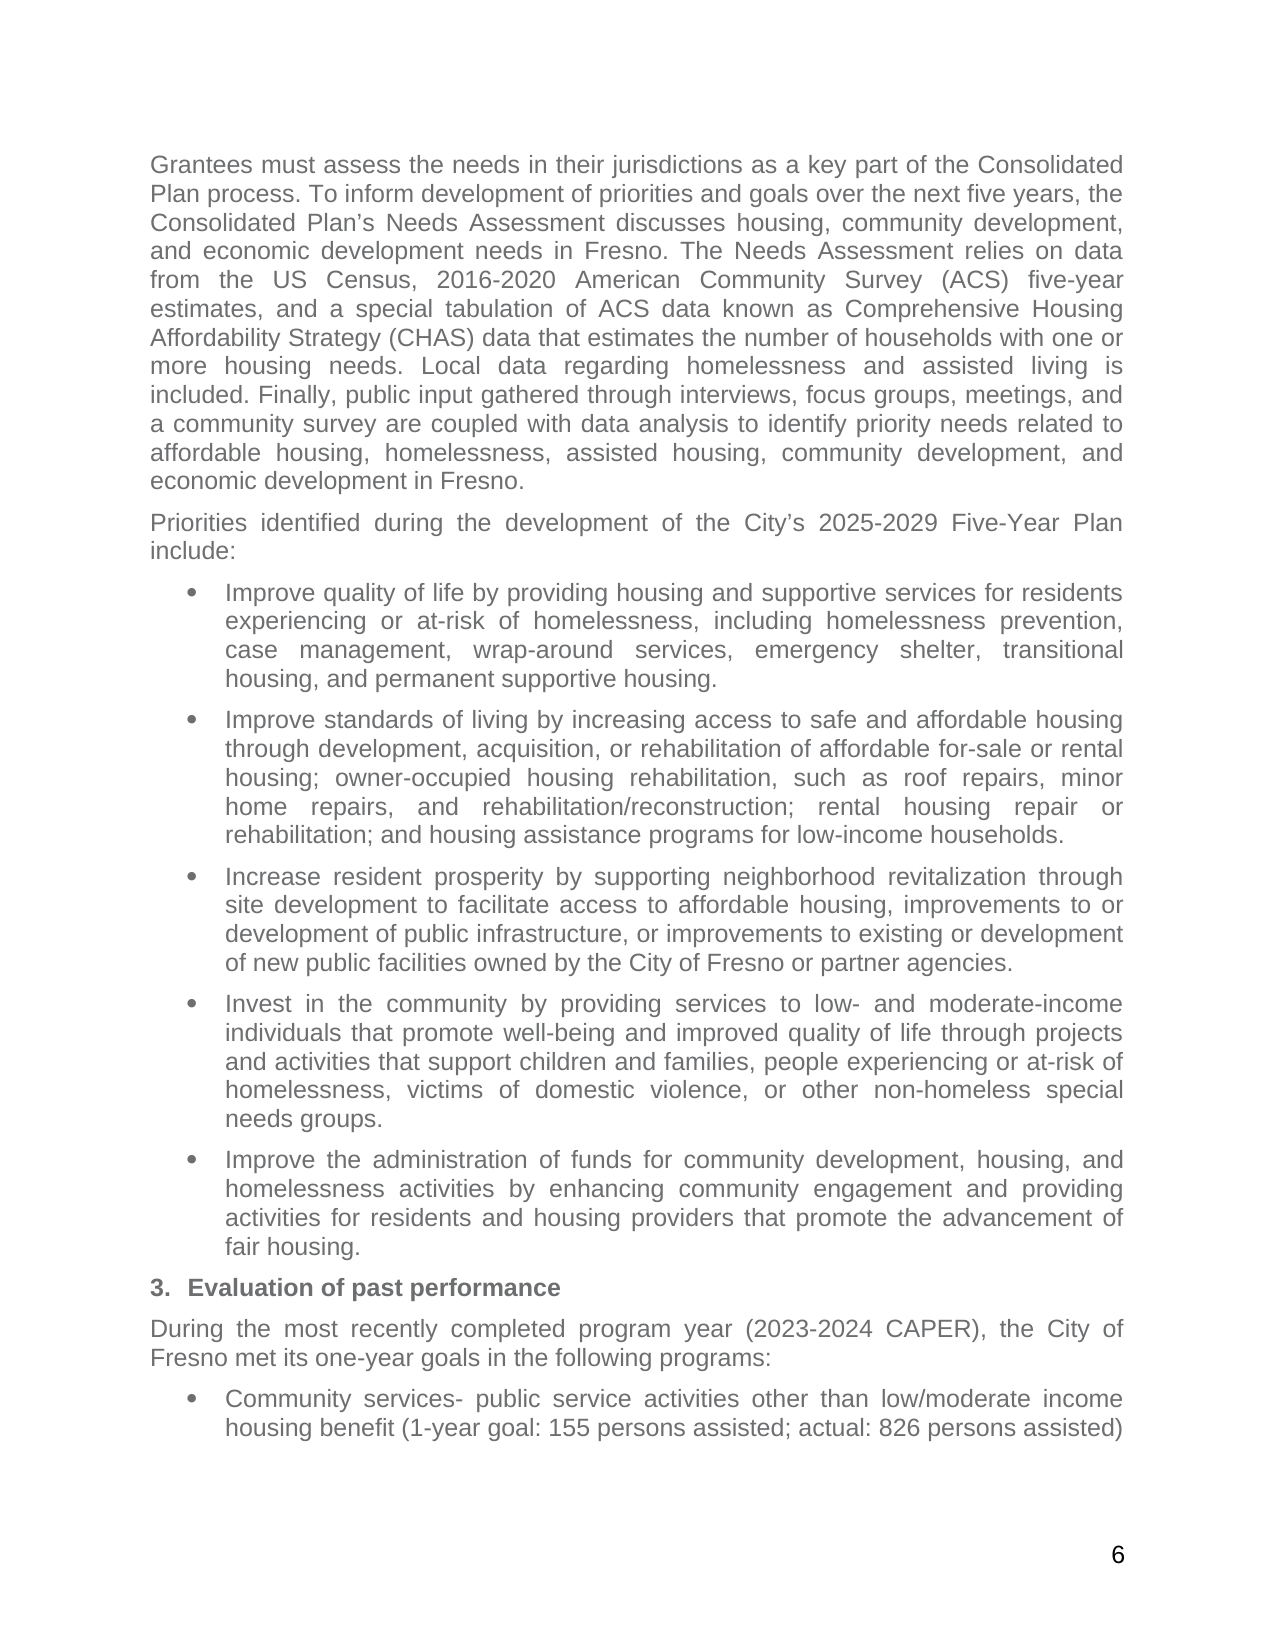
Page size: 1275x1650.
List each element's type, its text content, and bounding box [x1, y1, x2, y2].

text Grantees must assess the needs in their jurisdictions as a key part of the Consolidated Plan process. To inform development of priorities and goals over the next five years, the Consolidated Plan’s Needs Assessment discusses housing, community development, and economic development needs in Fresno. The Needs Assessment relies on data from the US Census, 2016-2020 American Community Survey (ACS) five-year estimates, and a special tabulation of ACS data known as Comprehensive Housing Affordability Strategy (CHAS) data that estimates the number of households with one or more housing needs. Local data regarding homelessness and assisted living is included. Finally, public input gathered through interviews, focus groups, meetings, and a community survey are coupled with data analysis to identify priority needs related to affordable housing, homelessness, assisted housing, community development, and economic development in Fresno. [150, 150, 1125, 495]
list Improve the administration of funds for community development, housing, and homelessness activities by enhancing community engagement and providing activities for residents and housing providers that promote the advancement of fair housing. [187, 1145, 1125, 1261]
text Priorities identified during the development of the City’s 2025-2029 Five-Year Plan include: [150, 507, 1125, 565]
list Improve standards of living by increasing access to safe and affordable housing through development, acquisition, or rehabilitation of affordable for-sale or rental housing; owner-occupied housing rehabilitation, such as roof repairs, minor home repairs, and rehabilitation/reconstruction; rental housing repair or rehabilitation; and housing assistance programs for low-income households. [187, 705, 1125, 849]
list Invest in the community by providing services to low- and moderate-income individuals that promote well-being and improved quality of life through projects and activities that support children and families, people experiencing or at-risk of homelessness, victims of domestic violence, or other non-homeless special needs groups. [187, 989, 1125, 1133]
list Community services- public service activities other than low/moderate income housing benefit (1-year goal: 155 persons assisted; actual: 826 persons assisted) [187, 1384, 1125, 1442]
text During the most recently completed program year (2023-2024 CAPER), the City of Fresno met its one-year goals in the following programs: [150, 1314, 1125, 1372]
list Increase resident prosperity by supporting neighborhood revitalization through site development to facilitate access to affordable housing, improvements to or development of public infrastructure, or improvements to existing or development of new public facilities owned by the City of Fresno or partner agencies. [187, 861, 1125, 977]
list Evaluation of past performance [150, 1273, 1125, 1302]
list Improve quality of life by providing housing and supportive services for residents experiencing or at-risk of homelessness, including homelessness prevention, case management, wrap-around services, emergency shelter, transitional housing, and permanent supportive housing. [187, 577, 1125, 693]
